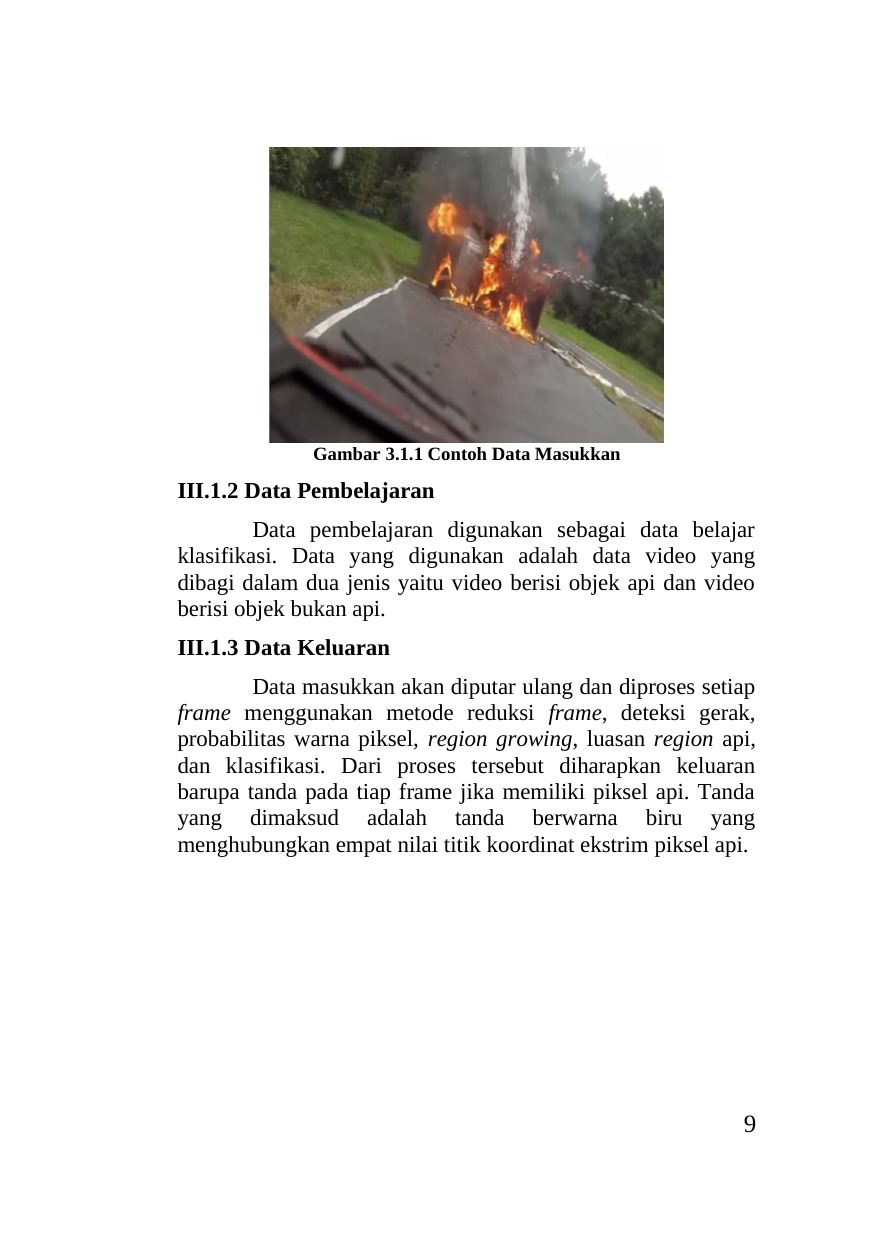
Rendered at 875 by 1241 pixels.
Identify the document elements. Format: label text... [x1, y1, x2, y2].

picture [269, 147, 664, 443]
text Data masukkan akan diputar ulang dan diproses setiap frame menggunakan metode reduksi frame, deteksi gerak, probabilitas warna piksel, region growing, luasan region api, dan klasifikasi. Dari proses tersebut diharapkan keluaran barupa tanda pada tiap frame jika memiliki piksel api. Tanda yang dimaksud adalah tanda berwarna biru yang menghubungkan empat nilai titik koordinat ekstrim piksel api. [177, 673, 756, 857]
subtitle Data Pembelajaran [177, 477, 756, 503]
subtitle Data Keluaran [177, 634, 756, 660]
text Gambar 3.1.1 Contoh Data Masukkan [177, 443, 756, 464]
text Data pembelajaran digunakan sebagai data belajar klasifikasi. Data yang digunakan adalah data video yang dibagi dalam dua jenis yaitu video berisi objek api dan video berisi objek bukan api. [177, 516, 756, 621]
